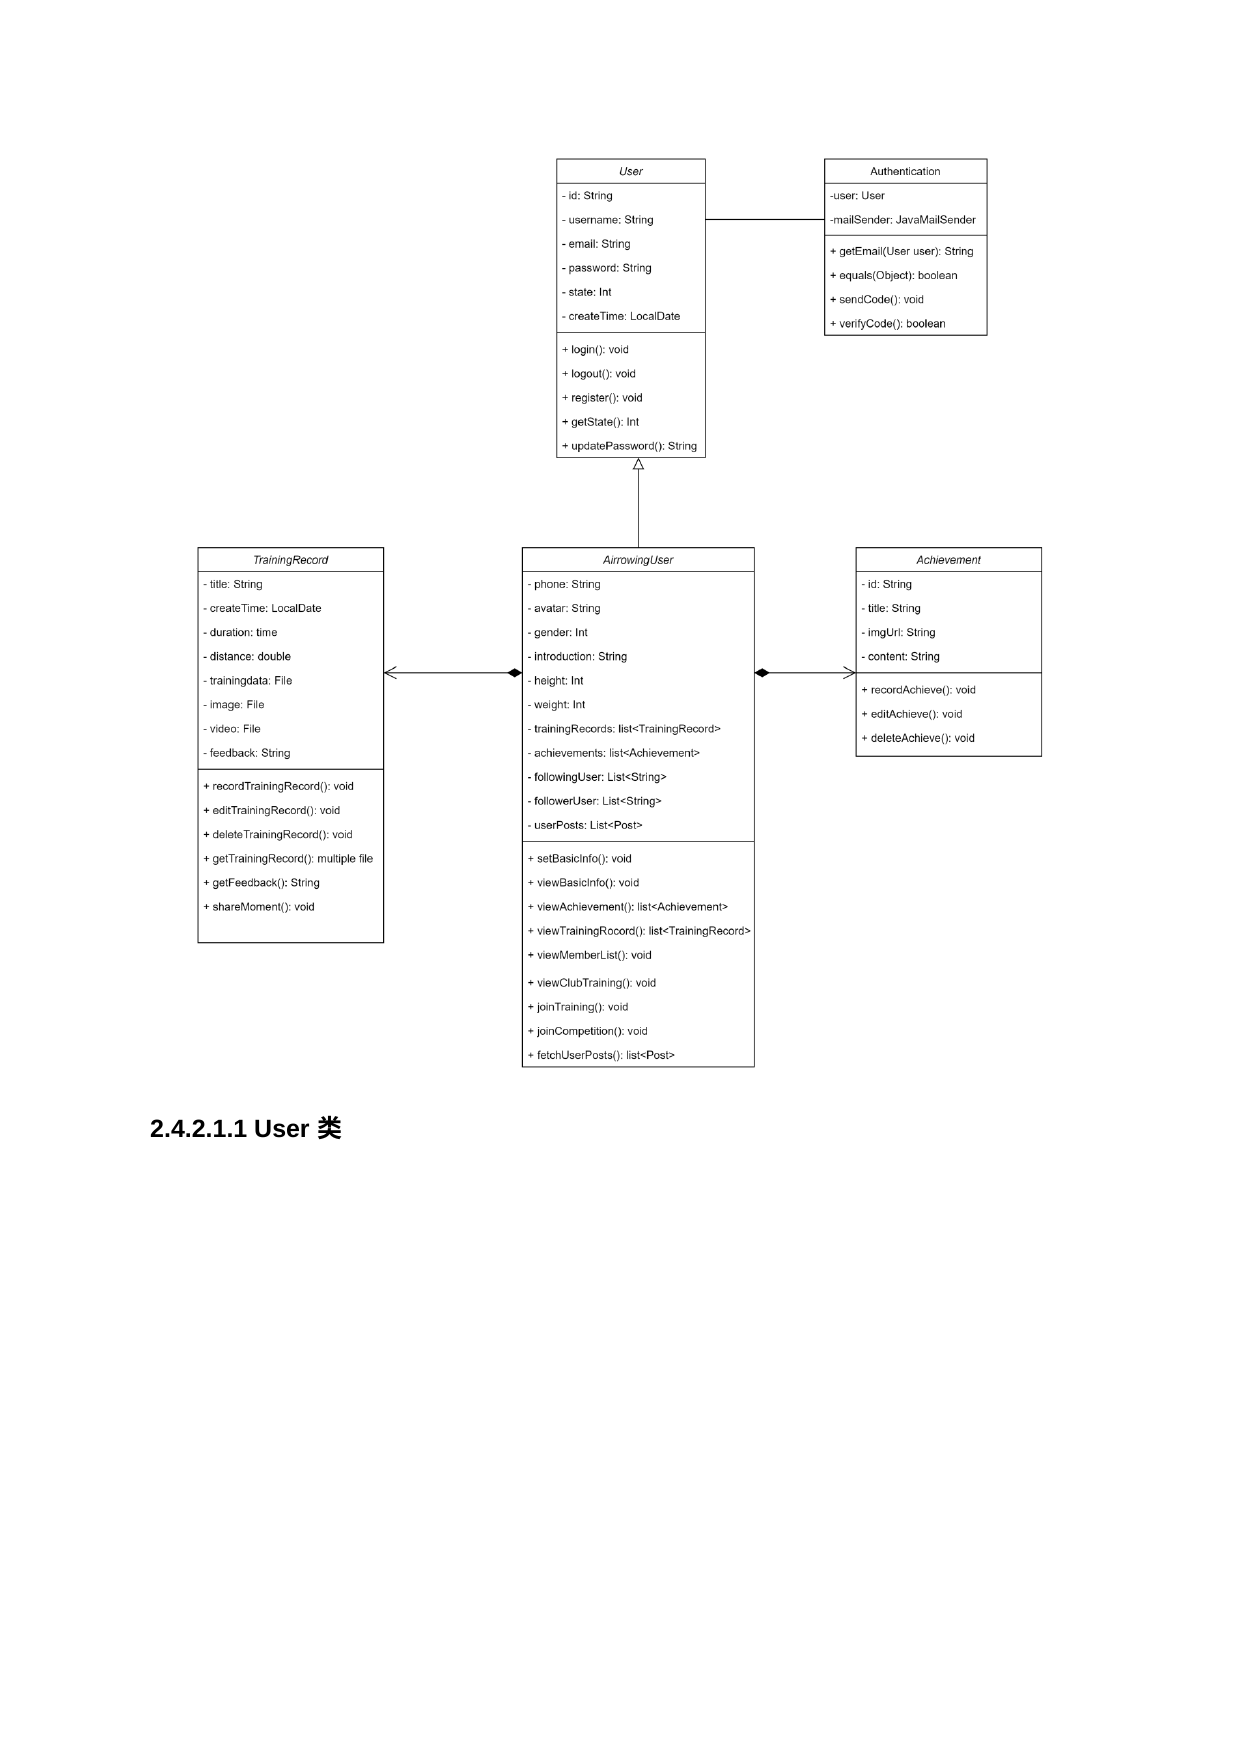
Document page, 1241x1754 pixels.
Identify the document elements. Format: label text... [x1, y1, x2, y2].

text 2.4.2.1.1 User 类 [150, 1108, 1090, 1145]
picture [188, 150, 1052, 1079]
